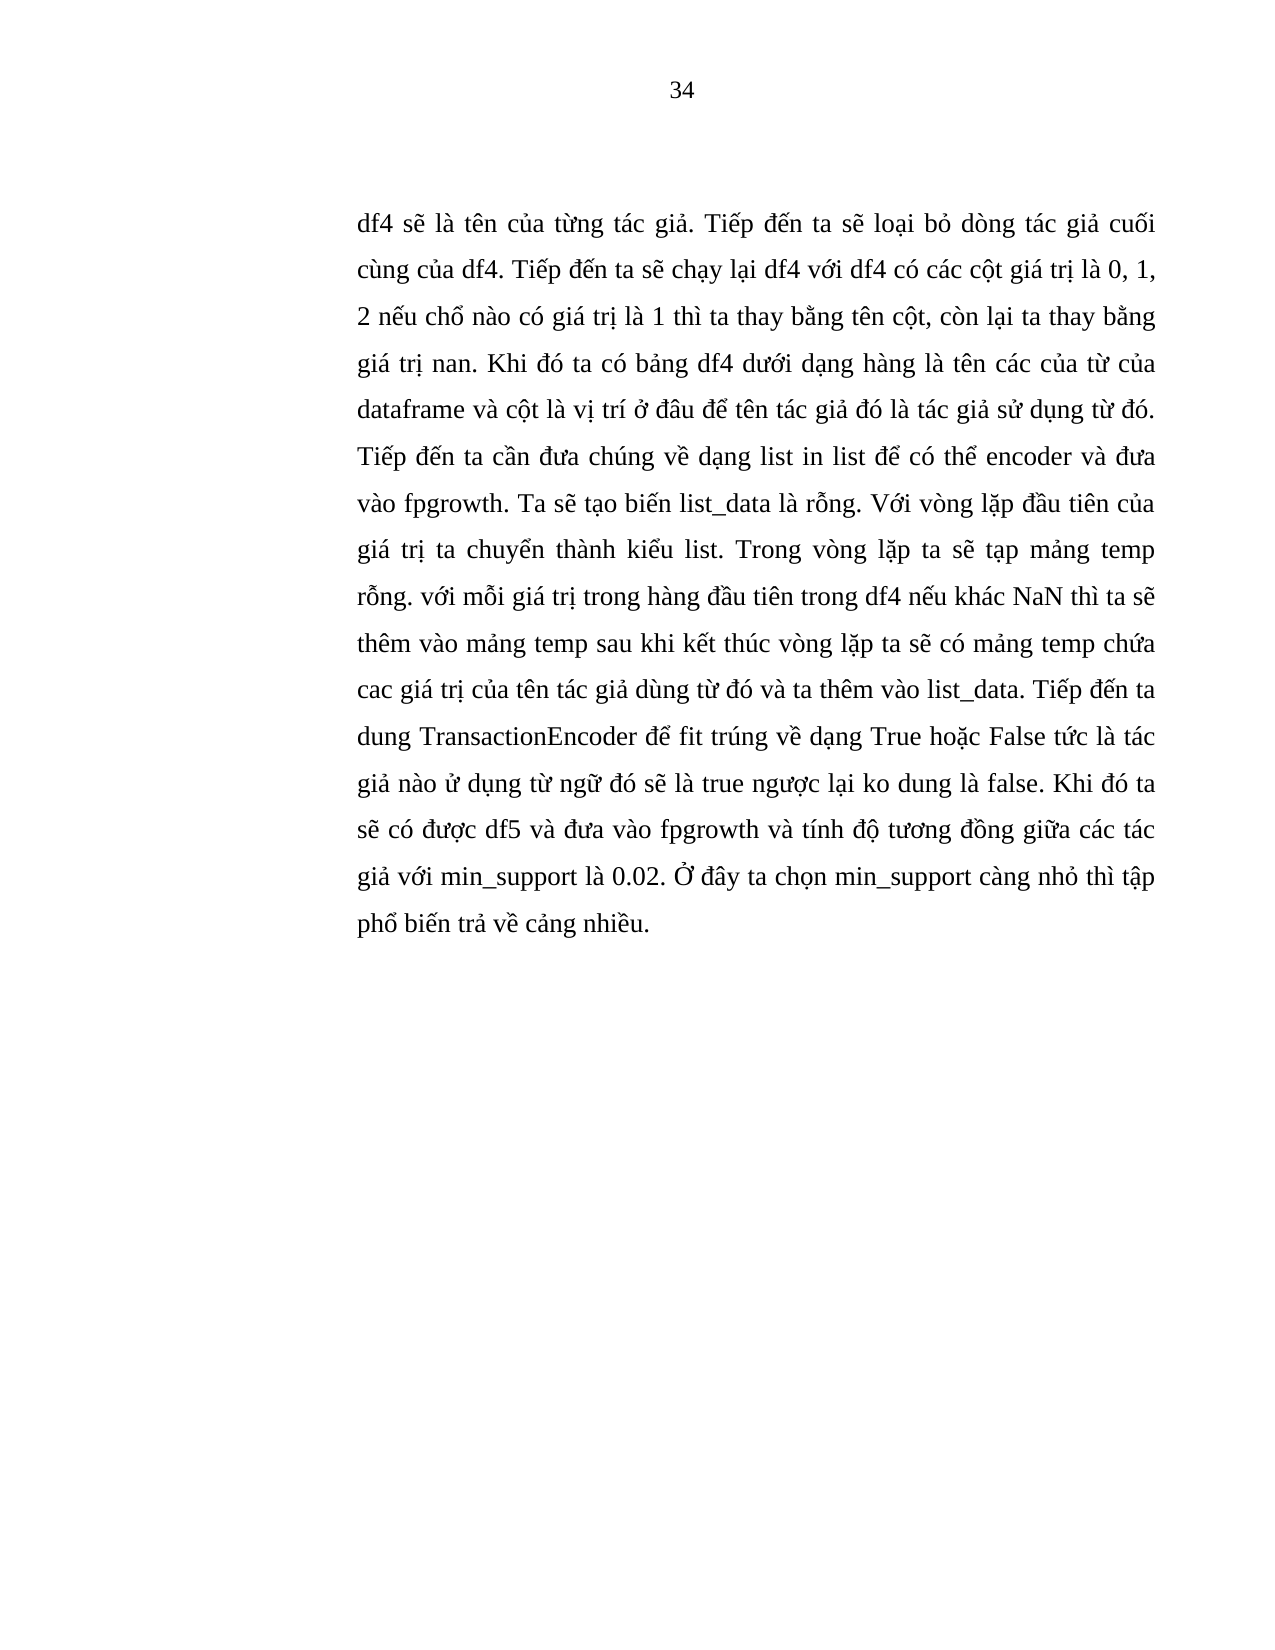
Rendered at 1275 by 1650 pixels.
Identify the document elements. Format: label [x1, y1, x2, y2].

text [357, 207, 1157, 938]
